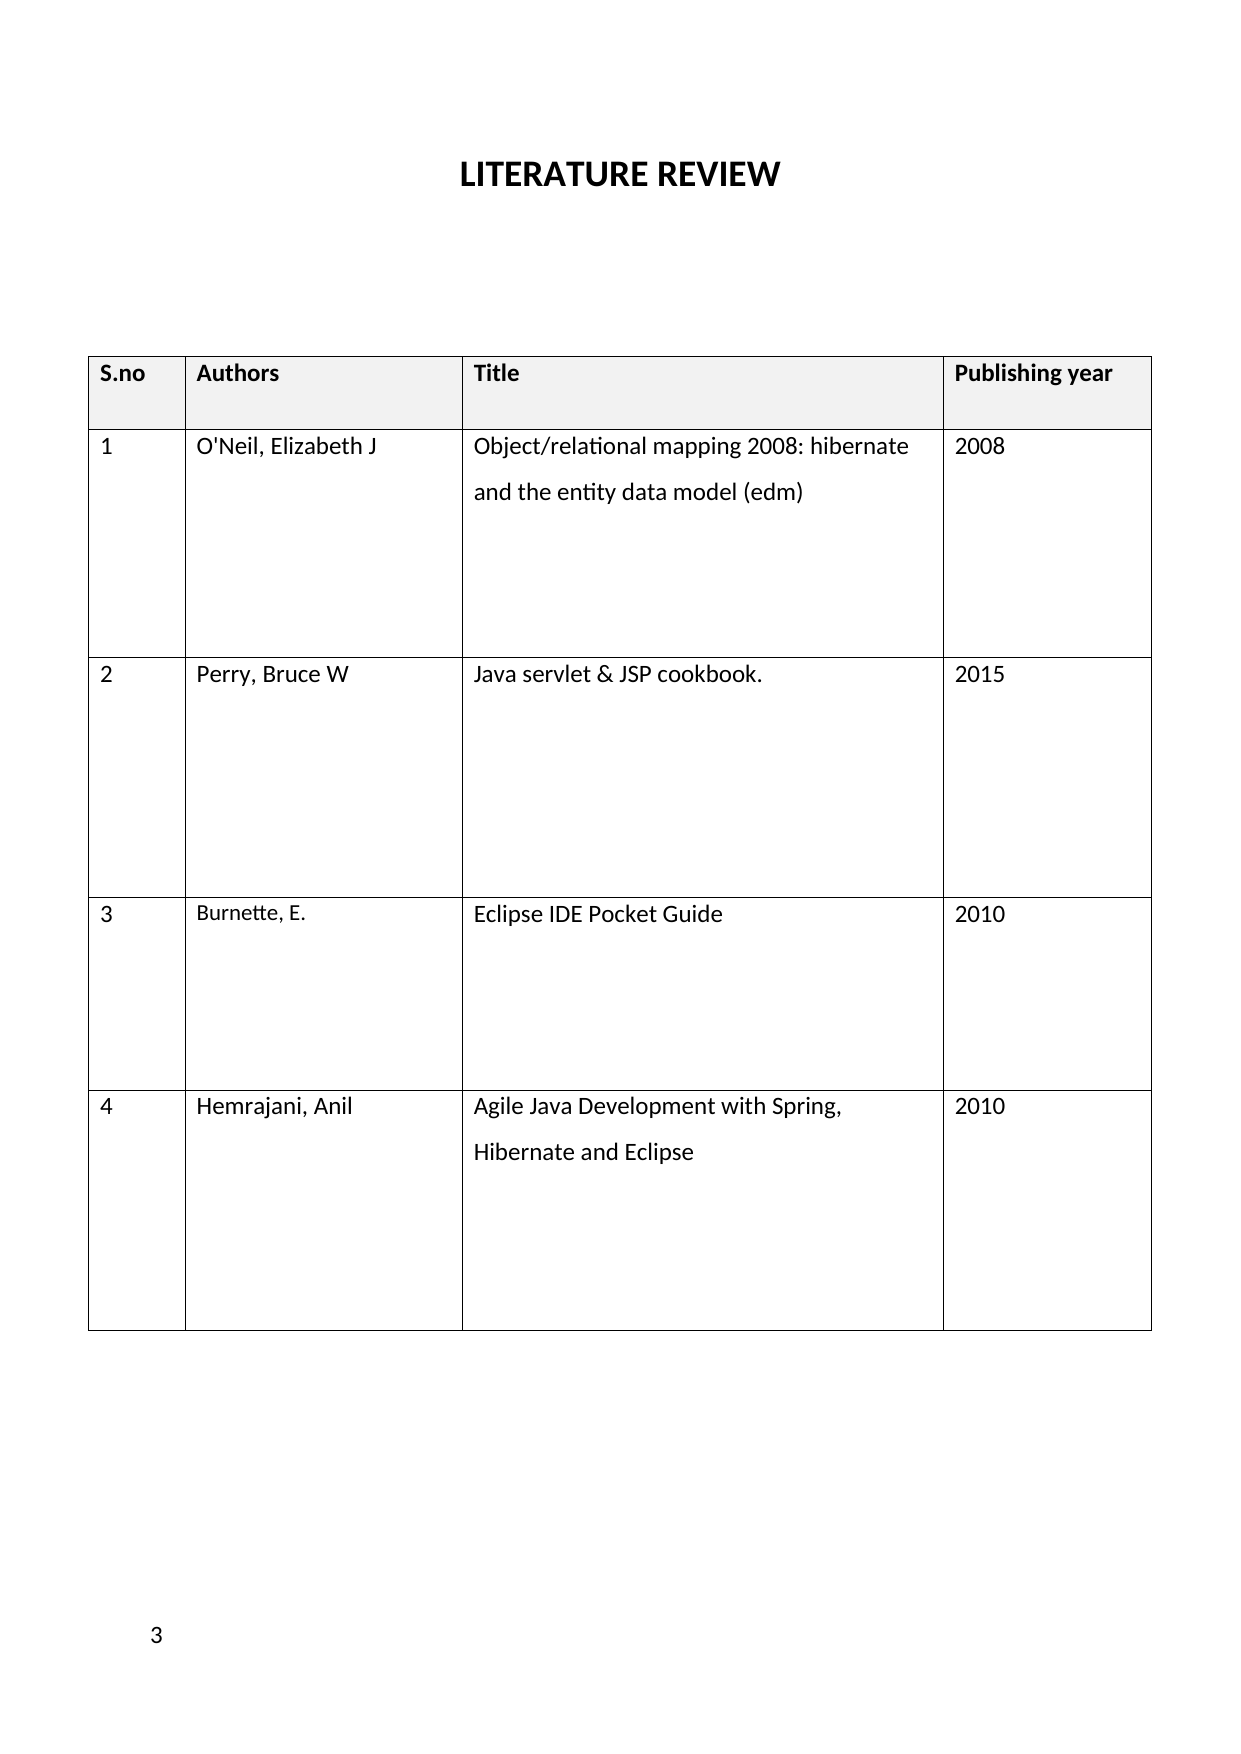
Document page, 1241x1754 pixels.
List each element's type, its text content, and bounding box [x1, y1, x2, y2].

text LITERATURE REVIEW [150, 150, 1090, 196]
table_header Authors [186, 357, 462, 429]
table_cell O'Neil, Elizabeth J [186, 430, 462, 657]
table_cell Perry, Bruce W [186, 658, 462, 897]
table_cell Java servlet & JSP cookbook. [463, 658, 943, 897]
table_cell 2008 [944, 430, 1151, 657]
table_header Publishing year [944, 357, 1151, 429]
table_cell 2010 [944, 1091, 1151, 1330]
table_cell 2010 [944, 898, 1151, 1089]
table_cell 4 [89, 1091, 185, 1330]
table_cell Object/relational mapping 2008: hibernate and the entity data model (edm) [463, 430, 943, 657]
table_cell 1 [89, 430, 185, 657]
table_header S.no [89, 357, 185, 429]
table_cell Agile Java Development with Spring, Hibernate and Eclipse [463, 1091, 943, 1330]
table_cell 2015 [944, 658, 1151, 897]
table_cell 3 [89, 898, 185, 1089]
table_cell Hemrajani, Anil [186, 1091, 462, 1330]
table_cell 2 [89, 658, 185, 897]
table_cell Eclipse IDE Pocket Guide [463, 898, 943, 1089]
table_cell Burnette, E. [186, 898, 462, 1089]
table_header Title [463, 357, 943, 429]
